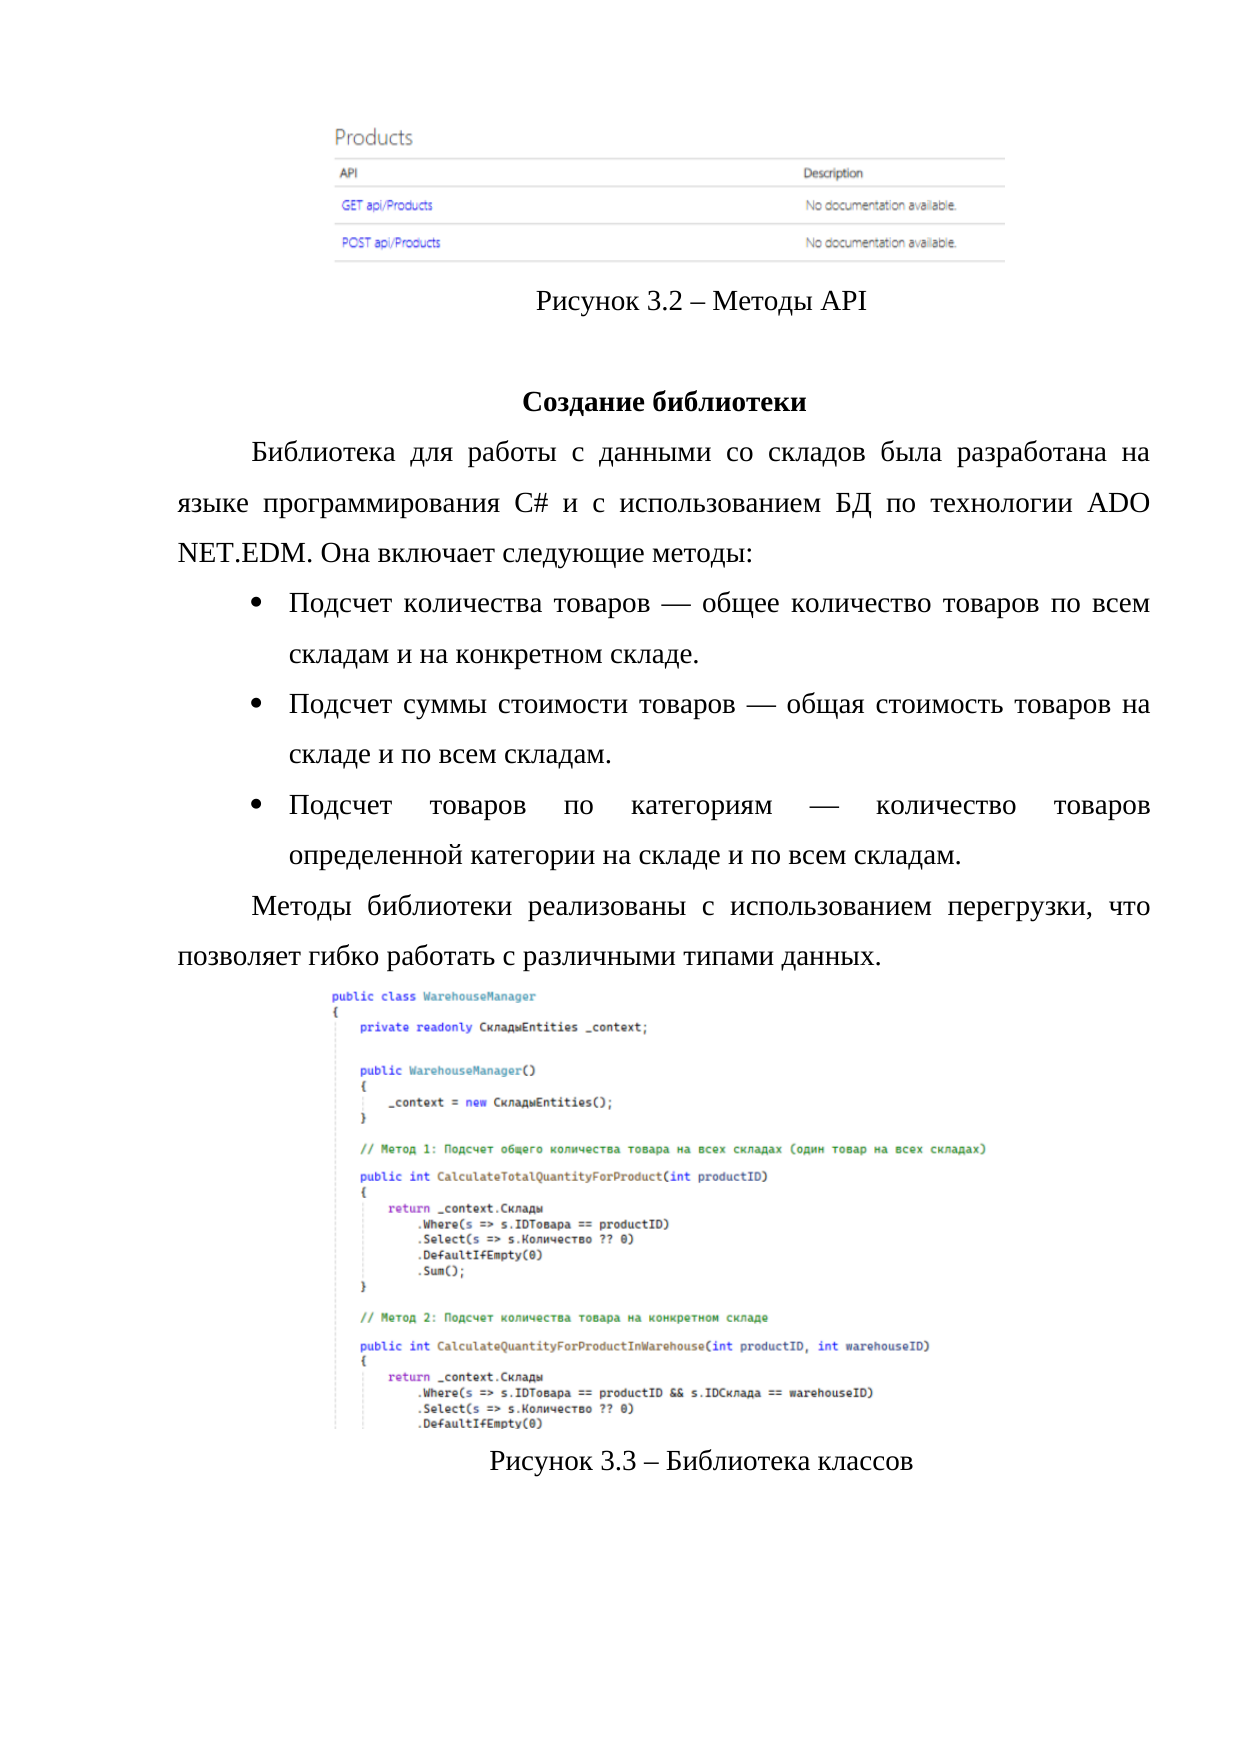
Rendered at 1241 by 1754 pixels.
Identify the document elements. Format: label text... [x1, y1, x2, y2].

list Подсчет товаров по категориям — количество товаров определенной категории на складе и по всем складам. [251, 787, 1152, 871]
text Создание библиотеки [177, 384, 1152, 418]
picture [323, 988, 1005, 1429]
picture [324, 118, 1005, 270]
text Библиотека для работы с данными со складов была разработана на языке программирования C# и с использованием БД по технологии ADO NET.EDM. Она включает следующие методы: [177, 434, 1152, 569]
text Рисунок 3.2 – Методы API [177, 283, 1152, 317]
text Рисунок 3.3 – Библиотека классов [177, 1443, 1152, 1477]
text Методы библиотеки реализованы с использованием перегрузки, что позволяет гибко работать с различными типами данных. [177, 888, 1152, 971]
list Подсчет количества товаров — общее количество товаров по всем складам и на конкретном складе. [251, 585, 1152, 669]
list Подсчет суммы стоимости товаров — общая стоимость товаров на складе и по всем складам. [251, 686, 1152, 770]
